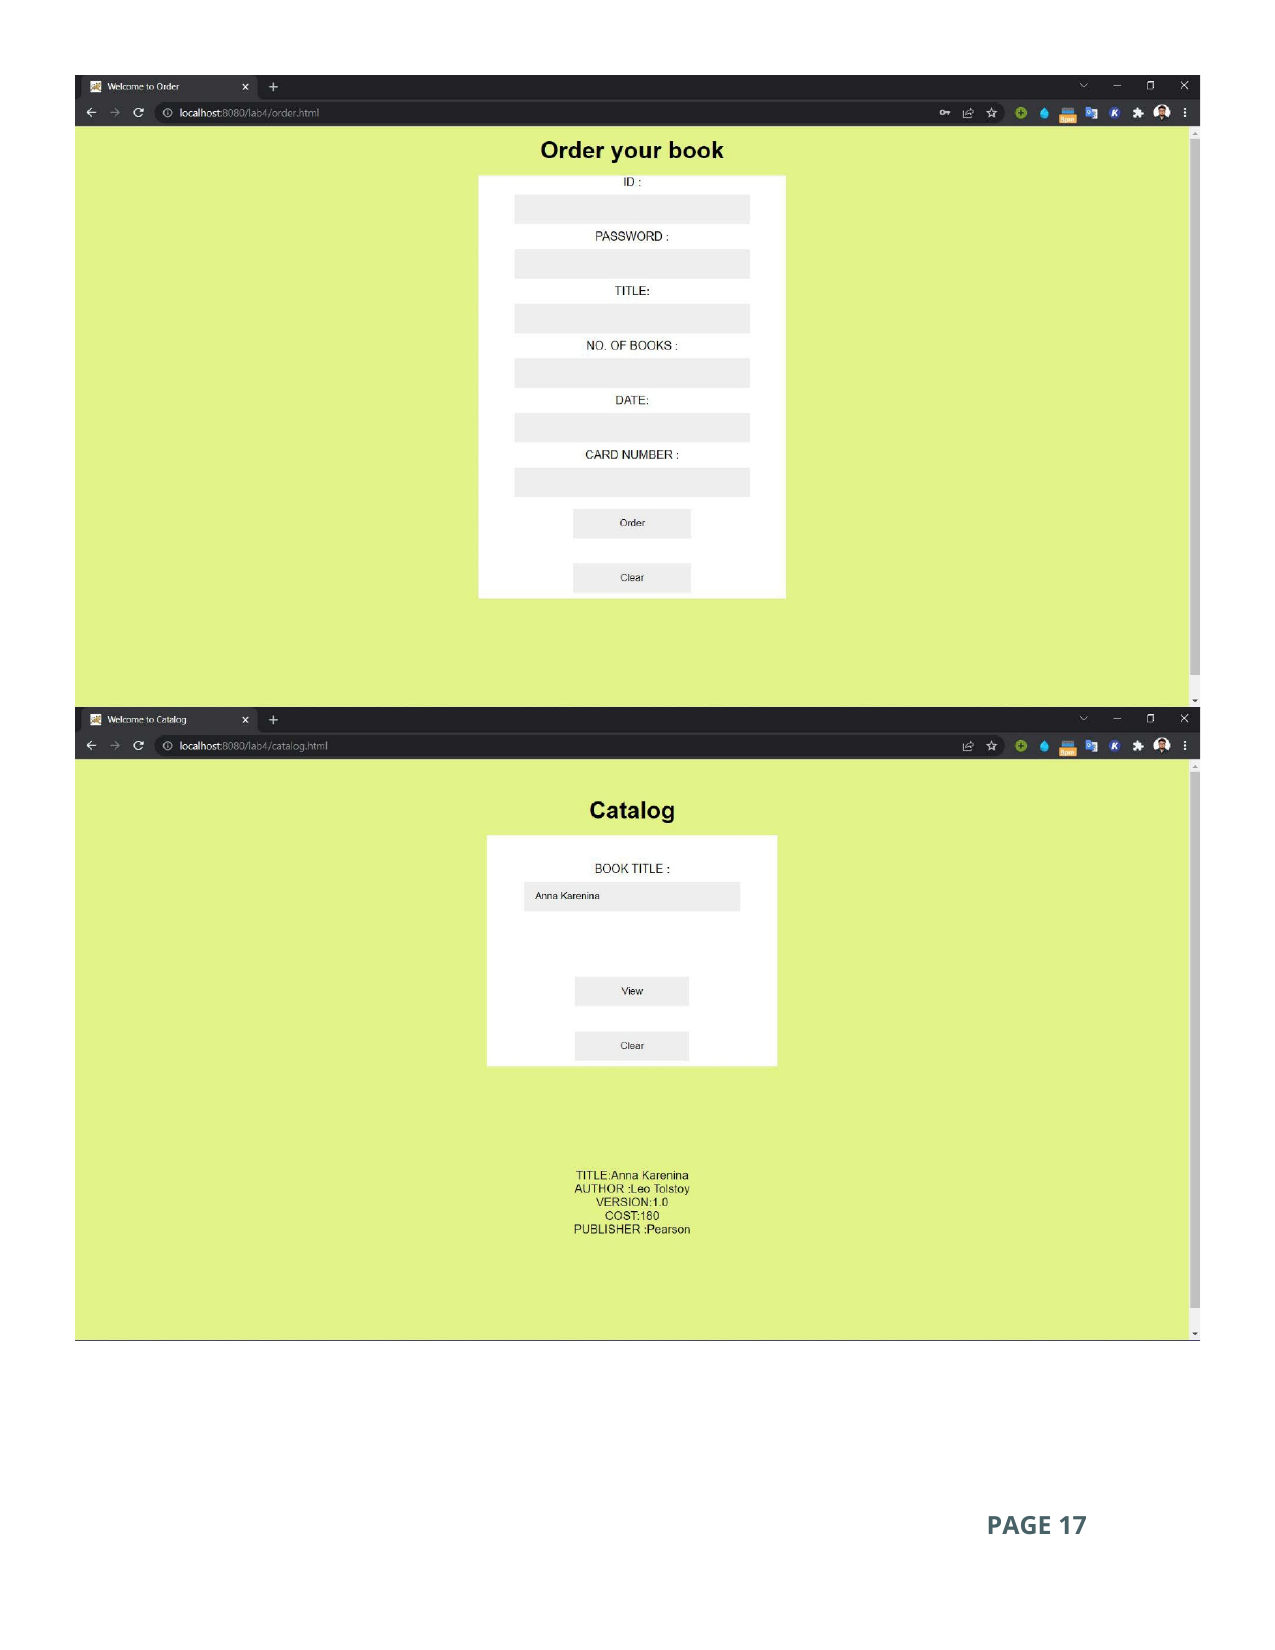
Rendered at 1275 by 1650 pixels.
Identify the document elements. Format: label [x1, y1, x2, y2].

picture [75, 75, 1200, 1341]
